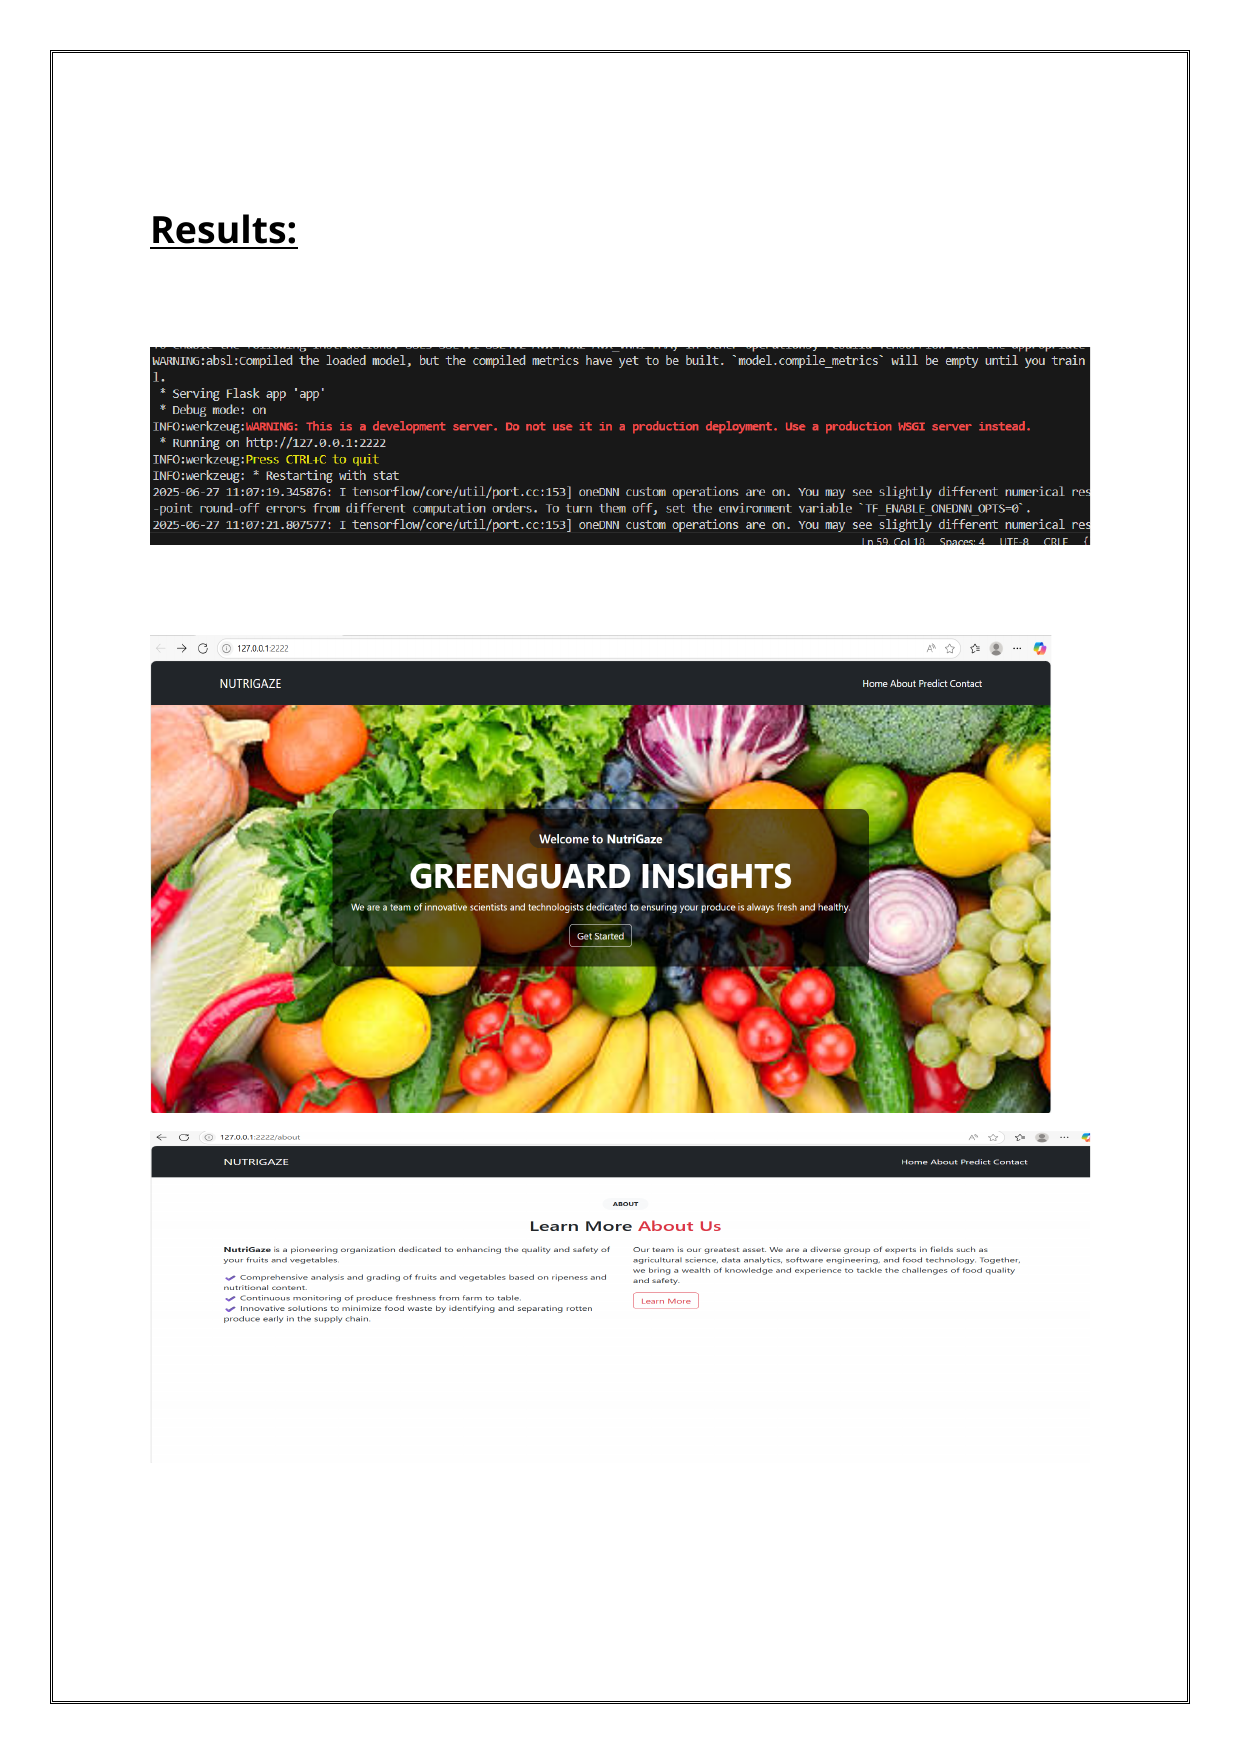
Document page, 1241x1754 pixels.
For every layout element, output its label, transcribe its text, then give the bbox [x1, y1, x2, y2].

picture [150, 1131, 1091, 1463]
text Results: [150, 203, 1090, 254]
picture [150, 635, 1052, 1113]
picture [150, 347, 1091, 545]
